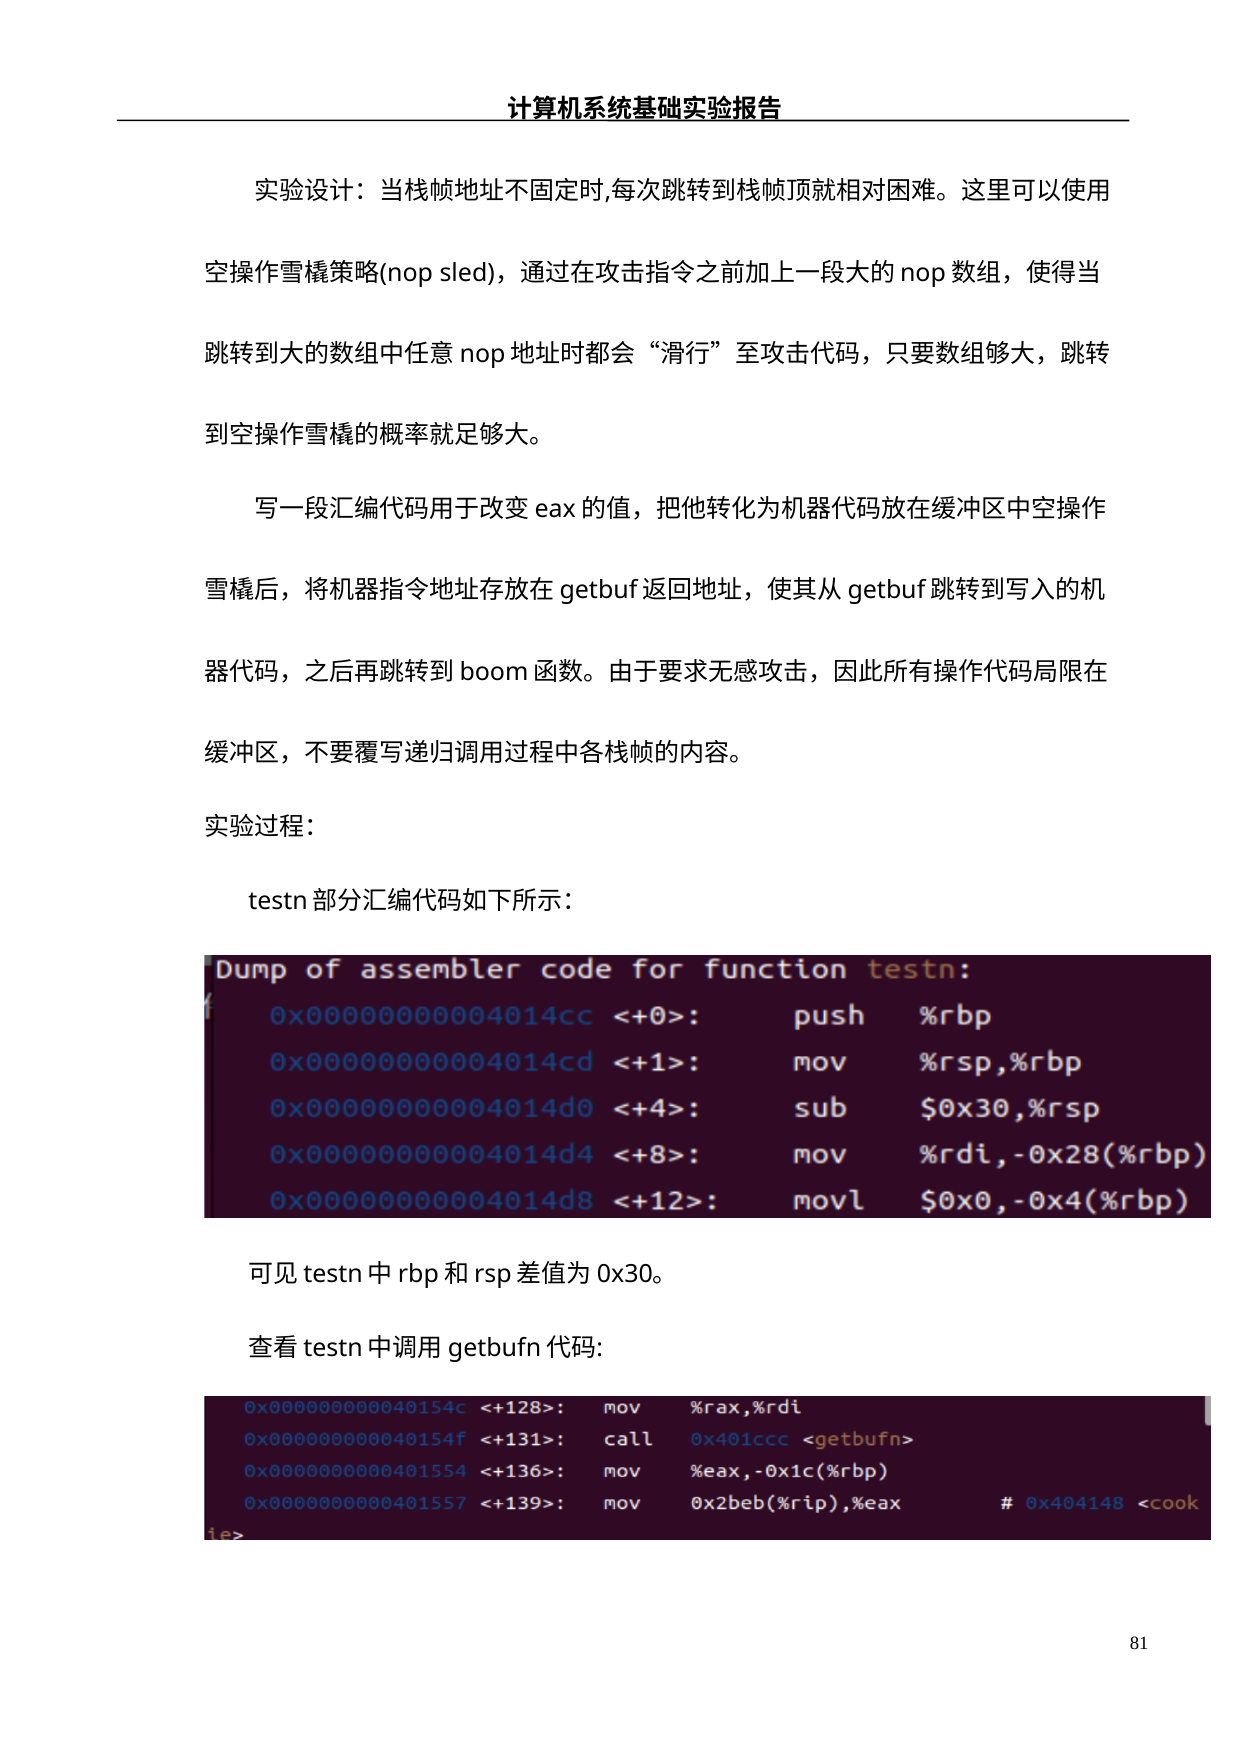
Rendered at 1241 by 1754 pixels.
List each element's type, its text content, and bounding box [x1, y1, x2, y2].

list 可见testn中rbp和rsp差值为0x30。 [204, 1239, 1123, 1304]
list 实验过程： [204, 792, 1123, 857]
list 实验设计：当栈帧地址不固定时,每次跳转到栈帧顶就相对困难。这里可以使用空操作雪橇策略(nop sled)，通过在攻击指令之前加上一段大的nop数组，使得当跳转到大的数组中任意nop地址时都会“滑行”至攻击代码，只要数组够大，跳转到空操作雪橇的概率就足够大。 [204, 156, 1123, 465]
list testn部分汇编代码如下所示： [204, 866, 1123, 931]
picture [204, 1396, 1211, 1540]
list 查看testn中调用getbufn代码: [204, 1313, 1123, 1378]
list 写一段汇编代码用于改变eax的值，把他转化为机器代码放在缓冲区中空操作雪橇后，将机器指令地址存放在getbuf返回地址，使其从getbuf跳转到写入的机器代码，之后再跳转到boom函数。由于要求无感攻击，因此所有操作代码局限在缓冲区，不要覆写递归调用过程中各栈帧的内容。 [204, 474, 1123, 783]
picture [204, 955, 1211, 1218]
